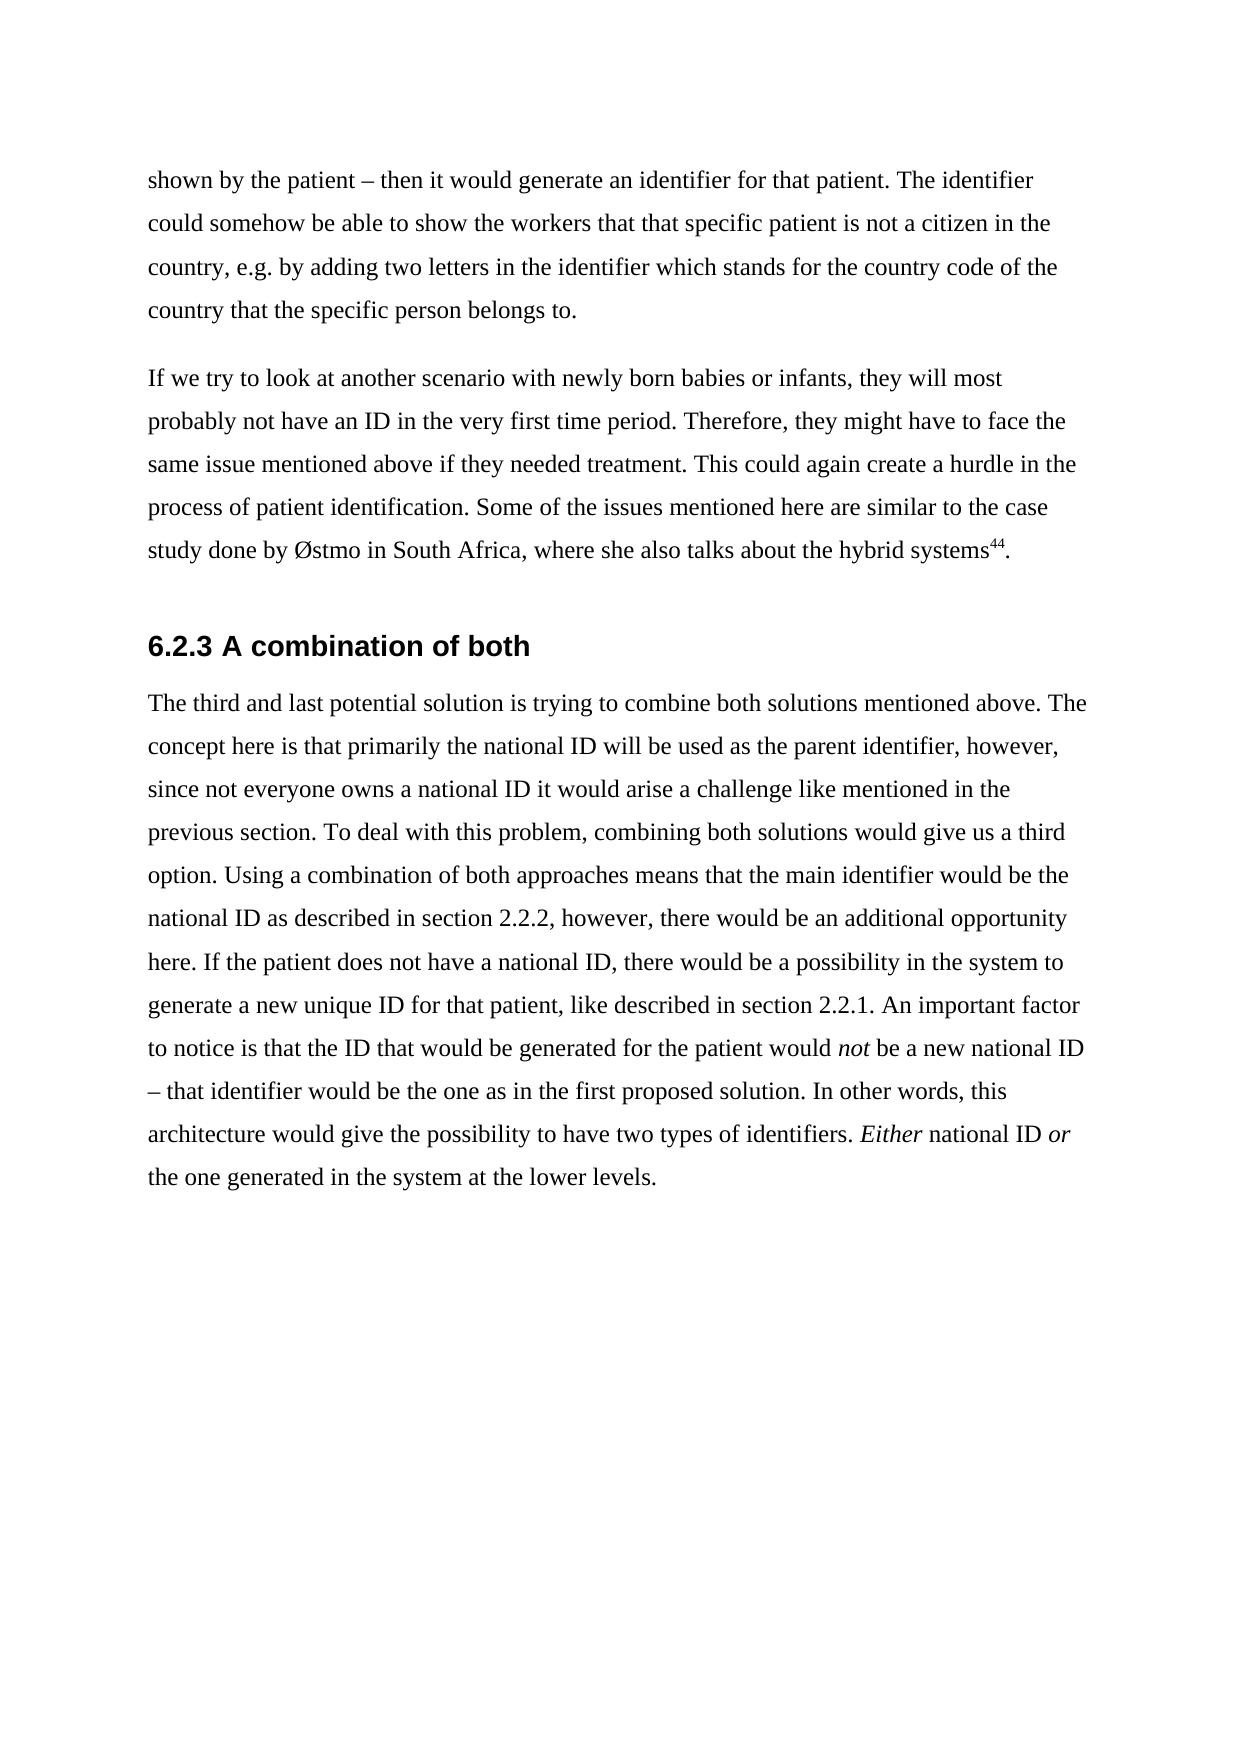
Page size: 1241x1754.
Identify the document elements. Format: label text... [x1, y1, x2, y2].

text A combination of both [148, 628, 1092, 662]
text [148, 165, 1092, 323]
text The third and last potential solution is trying to combine both solutions mentioned above. The concept here is that primarily the national ID will be used as the parent identifier, however, since not everyone owns a national ID it would arise a challenge like mentioned in the previous section. To deal with this problem, combining both solutions would give us a third option. Using a combination of both approaches means that the main identifier would be the national ID as described in section 2.2.2, however, there would be an additional opportunity here. If the patient does not have a national ID, there would be a possibility in the system to generate a new unique ID for that patient, like described in section 2.2.1. An important factor to notice is that the ID that would be generated for the patient would not be a new national ID – that identifier would be the one as in the first proposed solution. In other words, this architecture would give the possibility to have two types of identifiers. Either national ID or the one generated in the system at the lower levels. [148, 688, 1092, 1191]
text If we try to look at another scenario with newly born babies or infants, they will most probably not have an ID in the very first time period. Therefore, they might have to face the same issue mentioned above if they needed treatment. This could again create a hurdle in the process of patient identification. Some of the issues mentioned here are similar to the case study done by Østmo in South Africa, where she also talks about the hybrid systems. [148, 363, 1092, 564]
